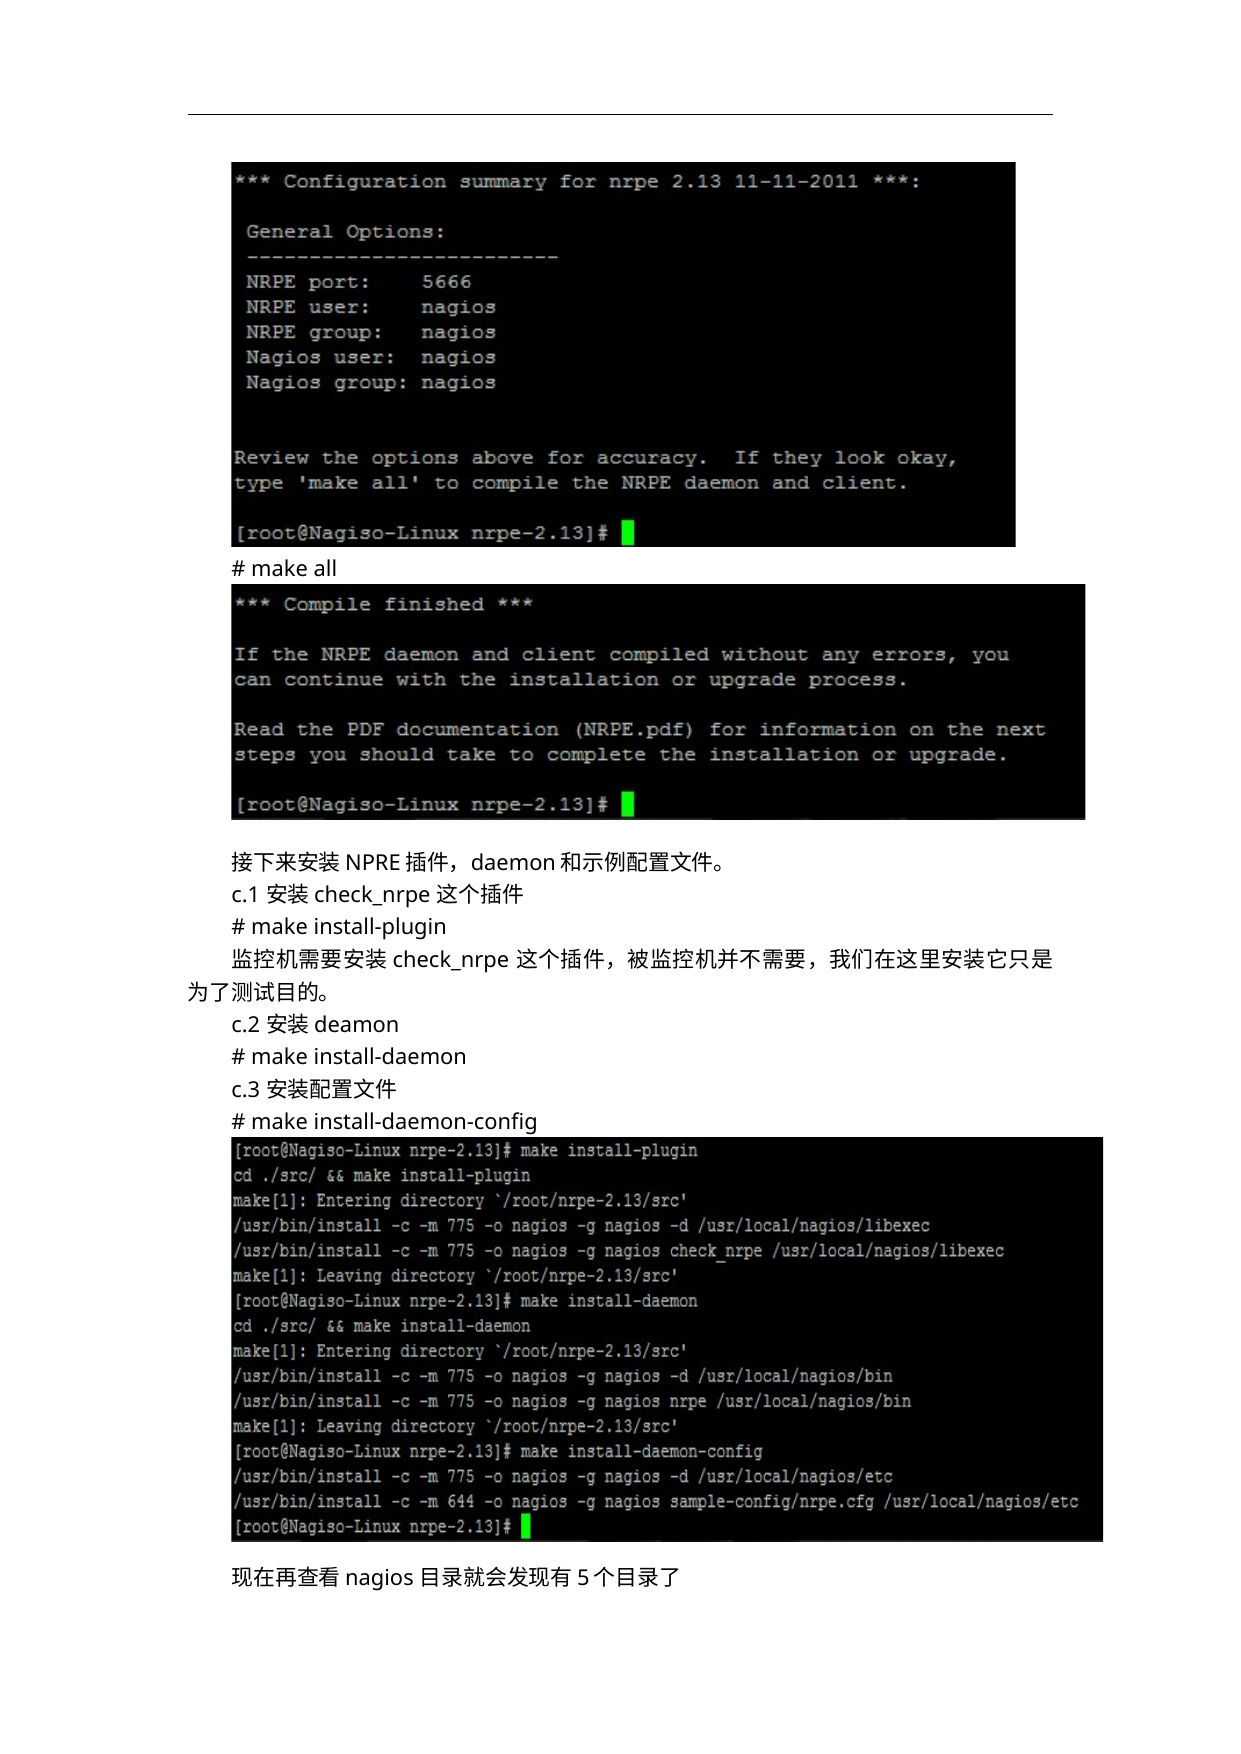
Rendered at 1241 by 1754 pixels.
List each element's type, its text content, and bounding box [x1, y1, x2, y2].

text c.3 安装配置文件 [187, 1072, 1053, 1104]
text # make all [187, 552, 1053, 584]
text 监控机需要安装check_nrpe 这个插件，被监控机并不需要，我们在这里安装它只是为了测试目的。 [187, 942, 1053, 1007]
text 接下来安装NPRE插件，daemon和示例配置文件。 [187, 844, 1053, 877]
text # make install-daemon [187, 1039, 1053, 1072]
text c.1 安装check_nrpe 这个插件 [187, 877, 1053, 909]
picture [231, 162, 1016, 547]
picture [231, 1137, 1104, 1542]
text 现在再查看nagios 目录就会发现有5个目录了 [187, 1559, 1053, 1592]
text # make install-plugin [187, 909, 1053, 942]
picture [231, 584, 1086, 820]
text c.2 安装deamon [187, 1007, 1053, 1039]
text # make install-daemon-config [187, 1104, 1053, 1137]
